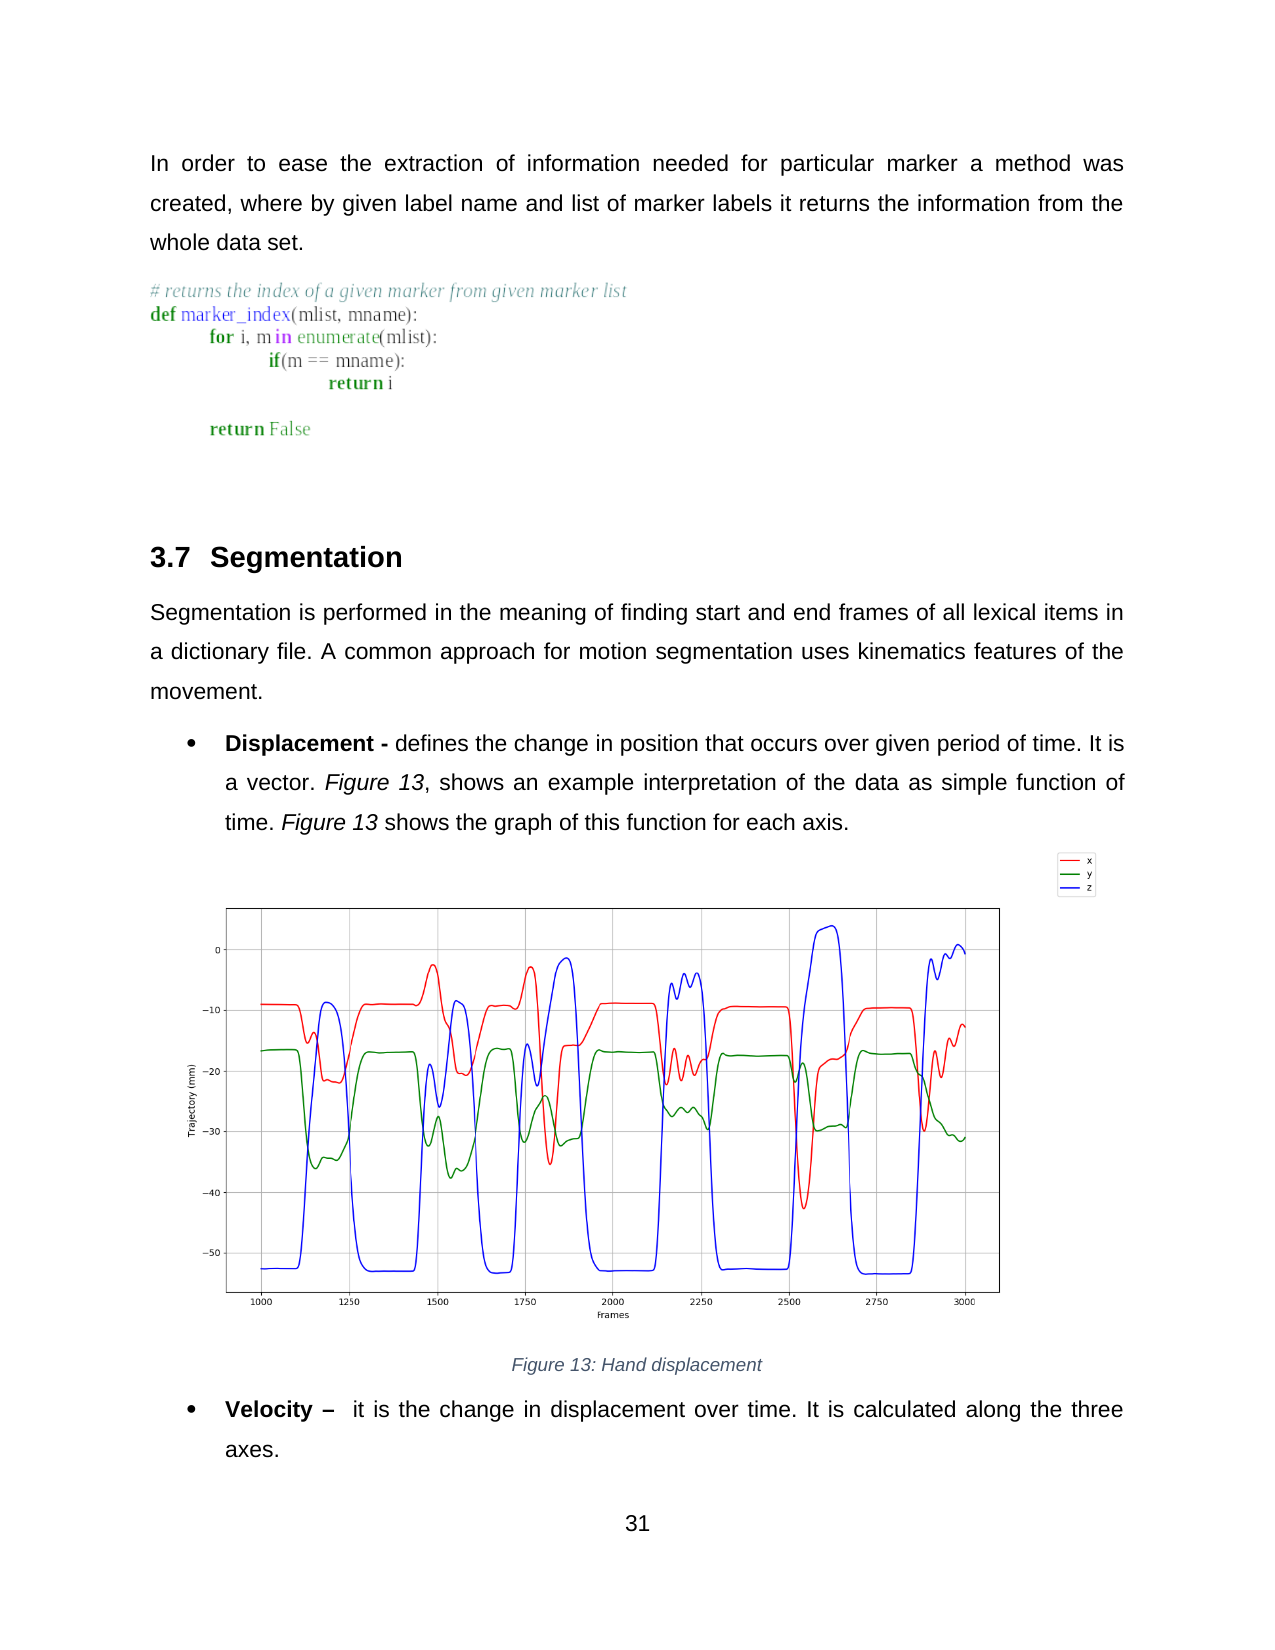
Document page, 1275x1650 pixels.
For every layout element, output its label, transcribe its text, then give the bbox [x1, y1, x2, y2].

text In order to ease the extraction of information needed for particular marker a method was created, where by given label name and list of marker labels it returns the information from the whole data set. [150, 150, 1125, 255]
list Displacement - defines the change in position that occurs over given period of time. It is a vector. Figure 13, shows an example interpretation of the data as simple function of time. Figure 13 shows the graph of this function for each axis. [187, 730, 1125, 835]
text Segmentation is performed in the meaning of finding start and end frames of all lexical items in a dictionary file. A common approach for motion segmentation uses kinematics features of the movement. [150, 599, 1125, 704]
subtitle Segmentation [150, 540, 1125, 574]
picture [176, 848, 1099, 1328]
text Figure 13: Hand displacement [150, 1354, 1125, 1375]
list Velocity – it is the change in displacement over time. It is calculated along the three axes. [187, 1396, 1125, 1462]
